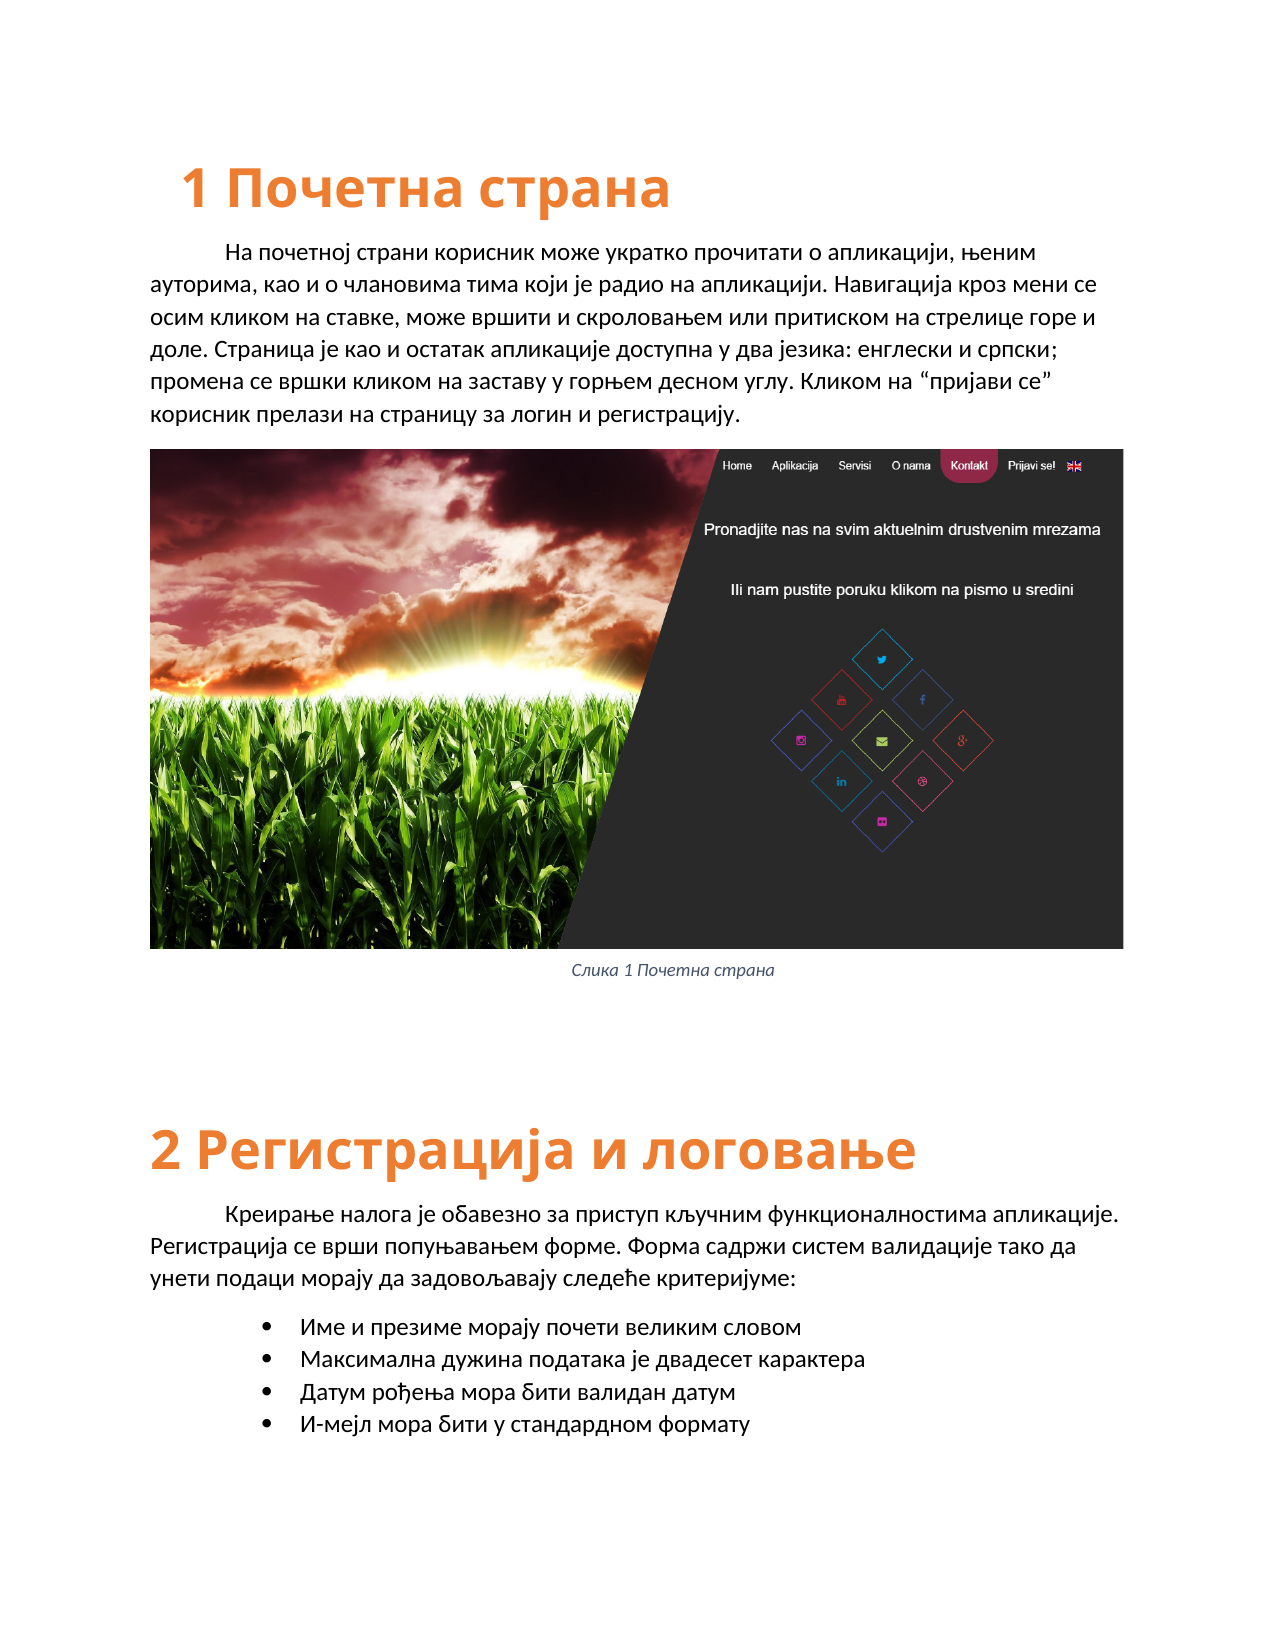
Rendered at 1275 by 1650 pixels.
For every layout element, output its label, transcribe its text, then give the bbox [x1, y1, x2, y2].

subtitle 2 Регистрација и логовање [150, 1111, 1125, 1185]
list Максимална дужина података је двадесет карактера [262, 1343, 1125, 1374]
list Датум рођења мора бити валидан датум [262, 1376, 1125, 1406]
text На почетној страни корисник може укратко прочитати о апликацији, њеним ауторима, као и о члановима тима који је радио на апликацији. Навигација кроз мени се осим кликом на ставке, може вршити и скроловањем или притиском на стрелице горе и доле. Страница је као и остатак апликације доступна у два језика: енглески и српски; промена се вршки кликом на заставу у горњем десном углу. Кликом на “пријави се” корисник прелази на страницу за логин и регистрацију. [150, 236, 1125, 428]
picture [150, 449, 1124, 949]
list И-мејл мора бити у стандардном формату [262, 1408, 1125, 1439]
list Име и презиме морају почети великим словом [262, 1311, 1125, 1342]
subtitle 1 Почетна страна [150, 150, 1125, 224]
text Креирање налога је обавезно за приступ кључним функционалностима апликације. Регистрација се врши попуњавањем форме. Форма садржи систем валидације тако да унети подаци морају да задовољавају следеће критеријуме: [150, 1198, 1125, 1293]
